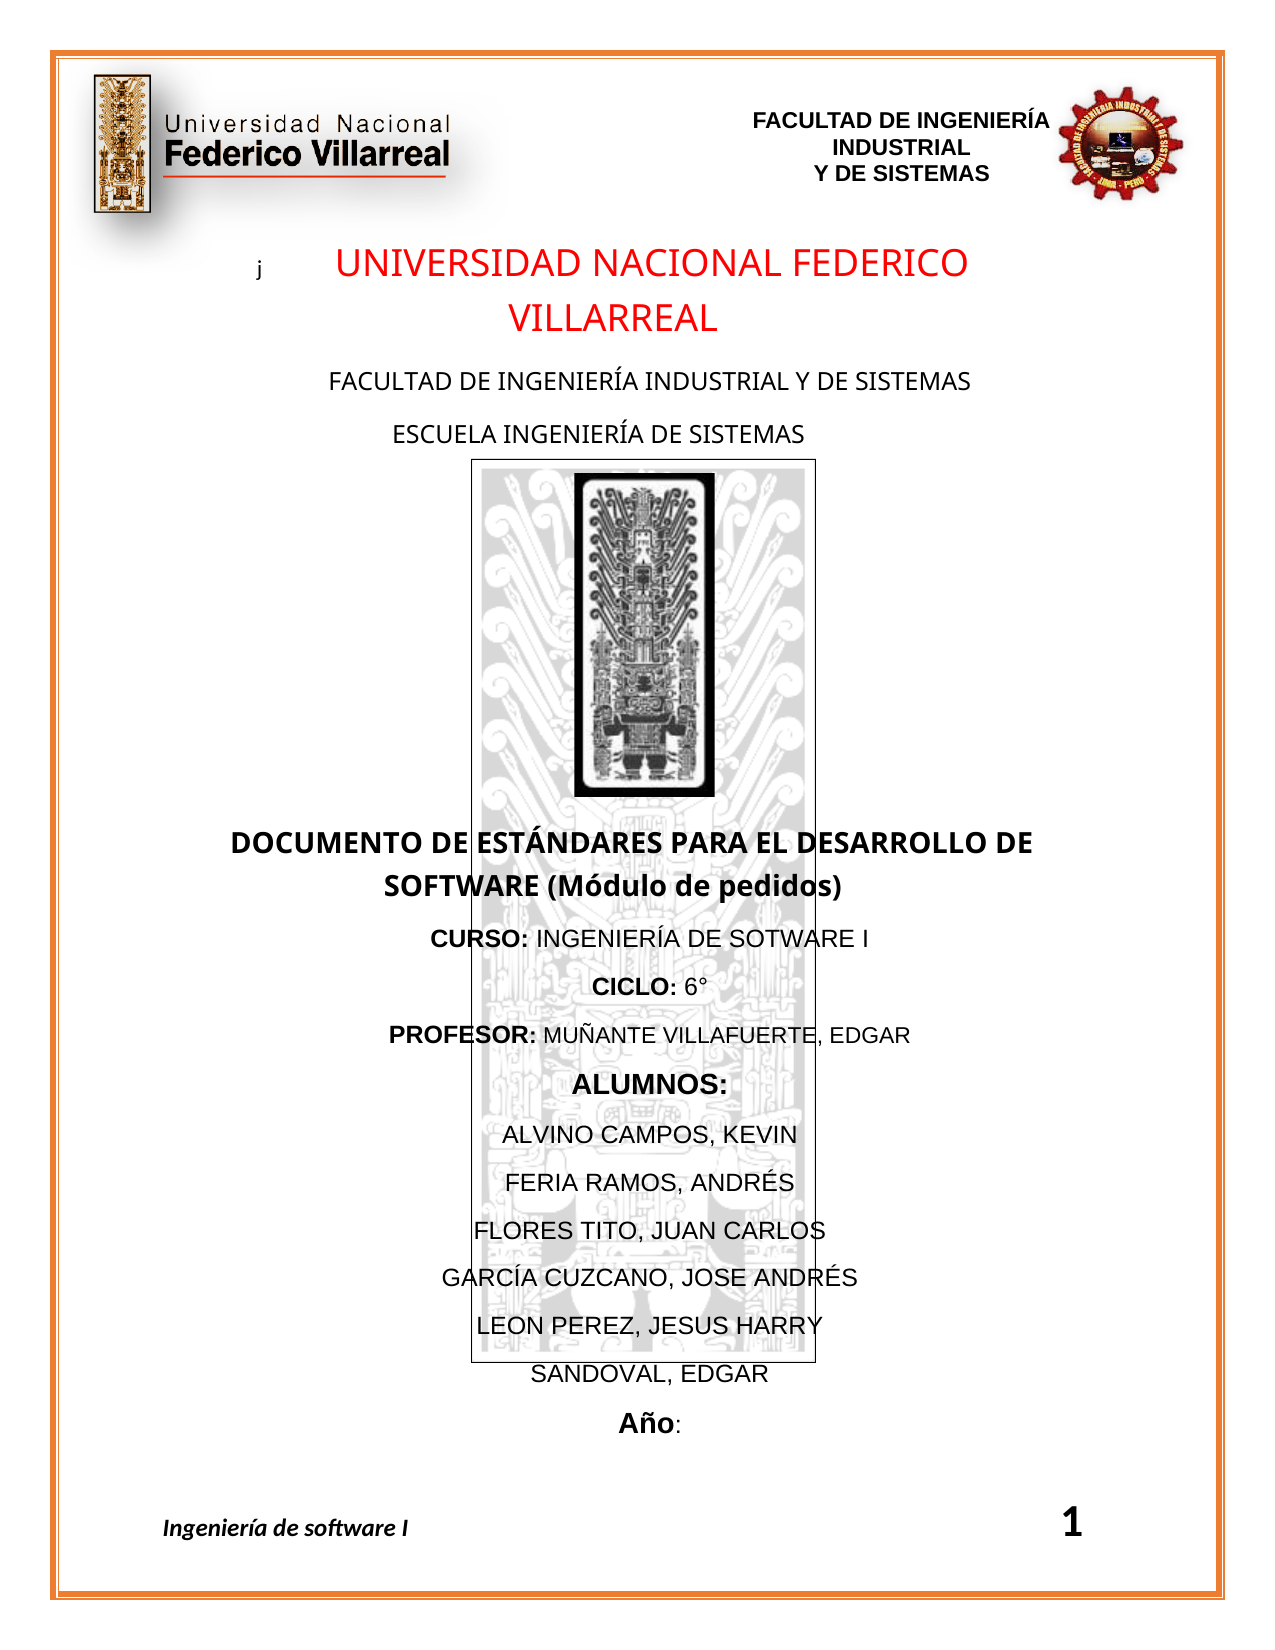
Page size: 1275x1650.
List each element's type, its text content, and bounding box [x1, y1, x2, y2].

text ALUMNOS: [236, 1067, 1063, 1101]
text CICLO: 6° [236, 972, 1063, 1001]
text CURSO: INGENIERÍA DE SOTWARE I [236, 924, 1063, 953]
text FACULTAD DE INGENIERÍA INDUSTRIAL Y DE SISTEMAS [236, 363, 1063, 397]
text ALVINO CAMPOS, KEVIN [236, 1120, 1063, 1149]
picture [93, 74, 449, 213]
text j UNIVERSIDAD NACIONAL FEDERICO VILLARREAL [162, 236, 1063, 342]
text DOCUMENTO DE ESTÁNDARES PARA EL DESARROLLO DE SOFTWARE (Módulo de pedidos) [162, 822, 1063, 904]
text LEON PEREZ, JESUS HARRY [236, 1311, 1063, 1340]
text SANDOVAL, EDGAR [236, 1359, 1063, 1387]
text GARCÍA CUZCANO, JOSE ANDRÉS [236, 1263, 1063, 1292]
text FLORES TITO, JUAN CARLOS [236, 1216, 1063, 1244]
text PROFESOR: MUÑANTE VILLAFUERTE, EDGAR [236, 1020, 1063, 1048]
picture [1057, 83, 1186, 204]
text FERIA RAMOS, ANDRÉS [236, 1168, 1063, 1197]
text ESCUELA INGENIERÍA DE SISTEMAS [236, 417, 1063, 451]
picture [574, 473, 715, 797]
text Año: [236, 1406, 1063, 1440]
